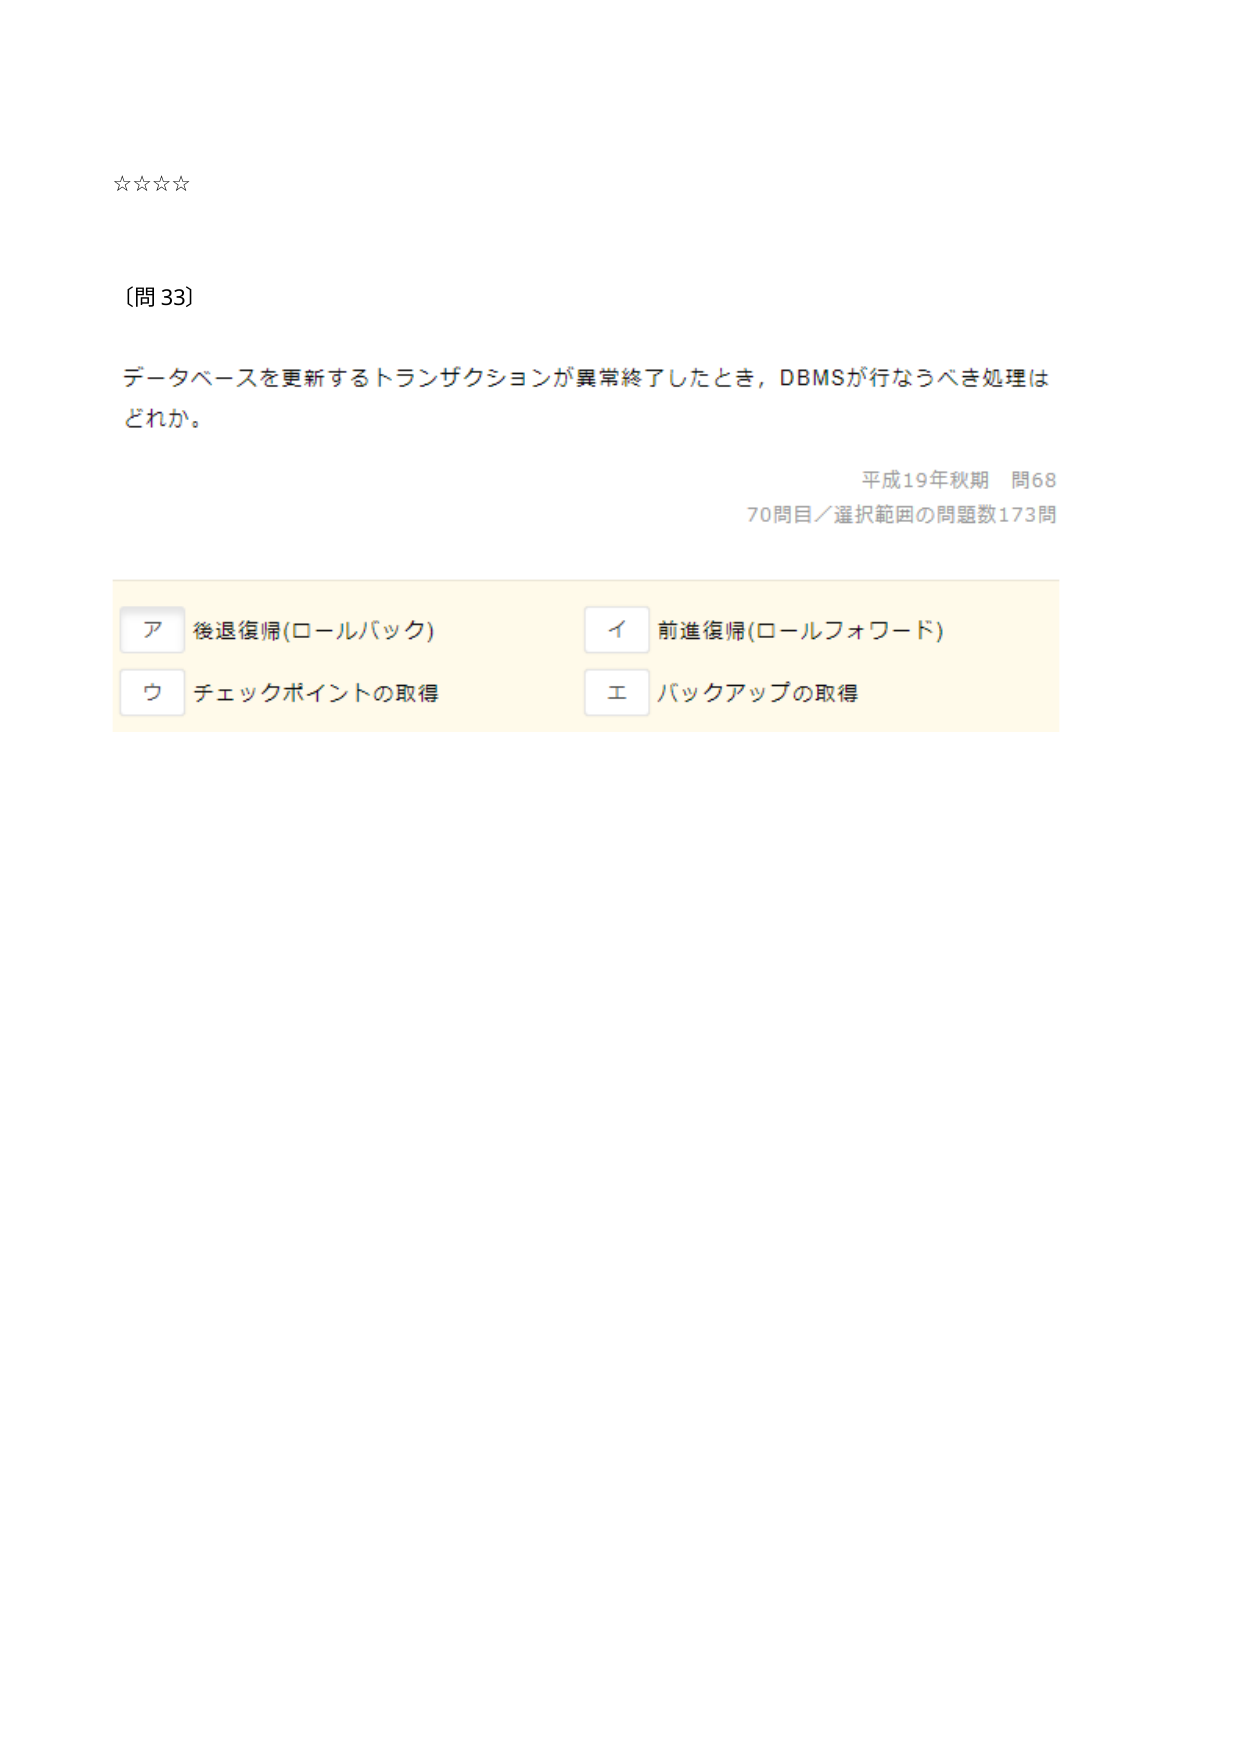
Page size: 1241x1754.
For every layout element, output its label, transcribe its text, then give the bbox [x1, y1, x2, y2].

picture [112, 352, 1060, 732]
text ☆☆☆☆ [112, 164, 1128, 202]
text 〔問33〕 [112, 277, 1128, 314]
